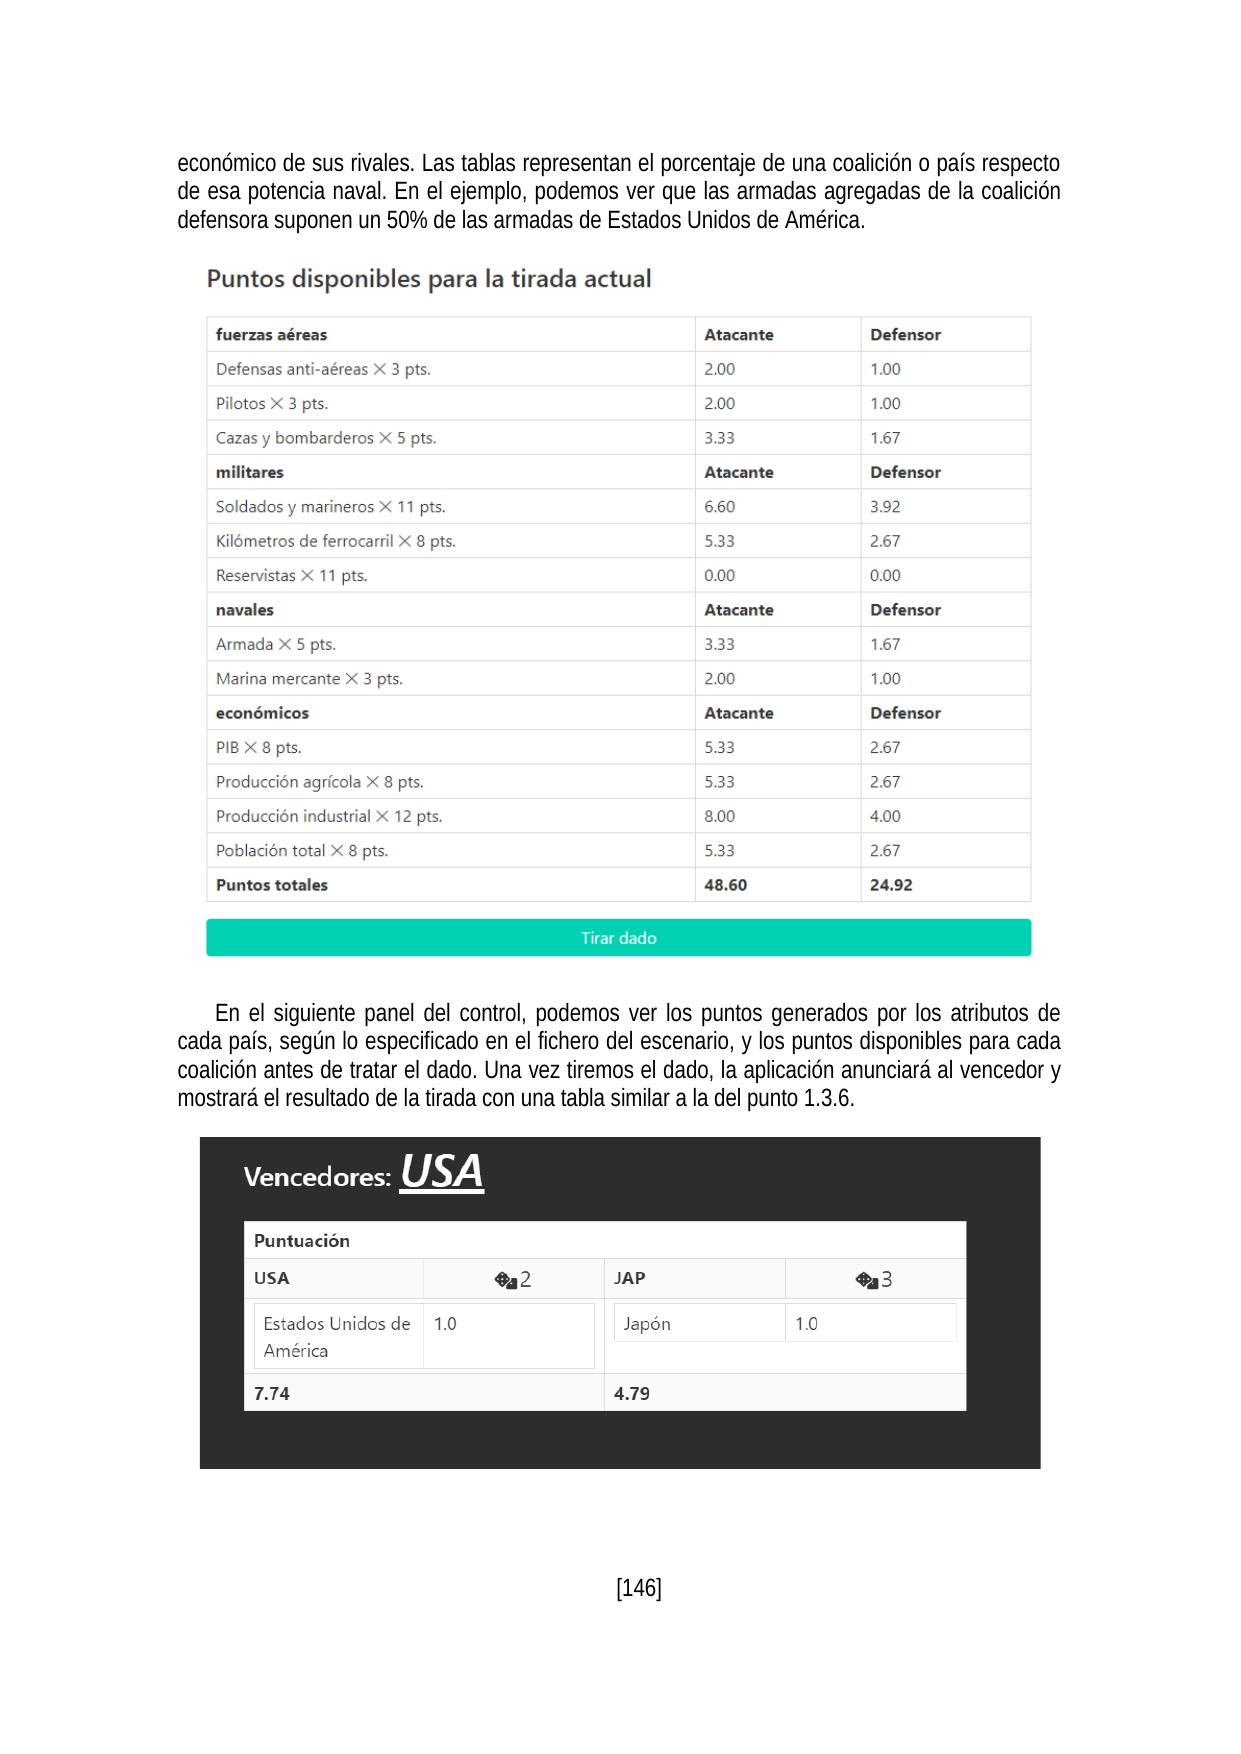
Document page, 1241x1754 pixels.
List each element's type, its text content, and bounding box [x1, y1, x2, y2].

text En el siguiente panel del control, podemos ver los puntos generados por los atributos de cada país, según lo especificado en el fichero del escenario, y los puntos disponibles para cada coalición antes de tratar el dado. Una vez tiremos el dado, la aplicación anunciará al vencedor y mostrará el resultado de la tirada con una tabla similar a la del punto 1.3.6. [177, 997, 1063, 1112]
picture [196, 258, 1044, 973]
picture [199, 1137, 1041, 1469]
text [177, 148, 1063, 233]
